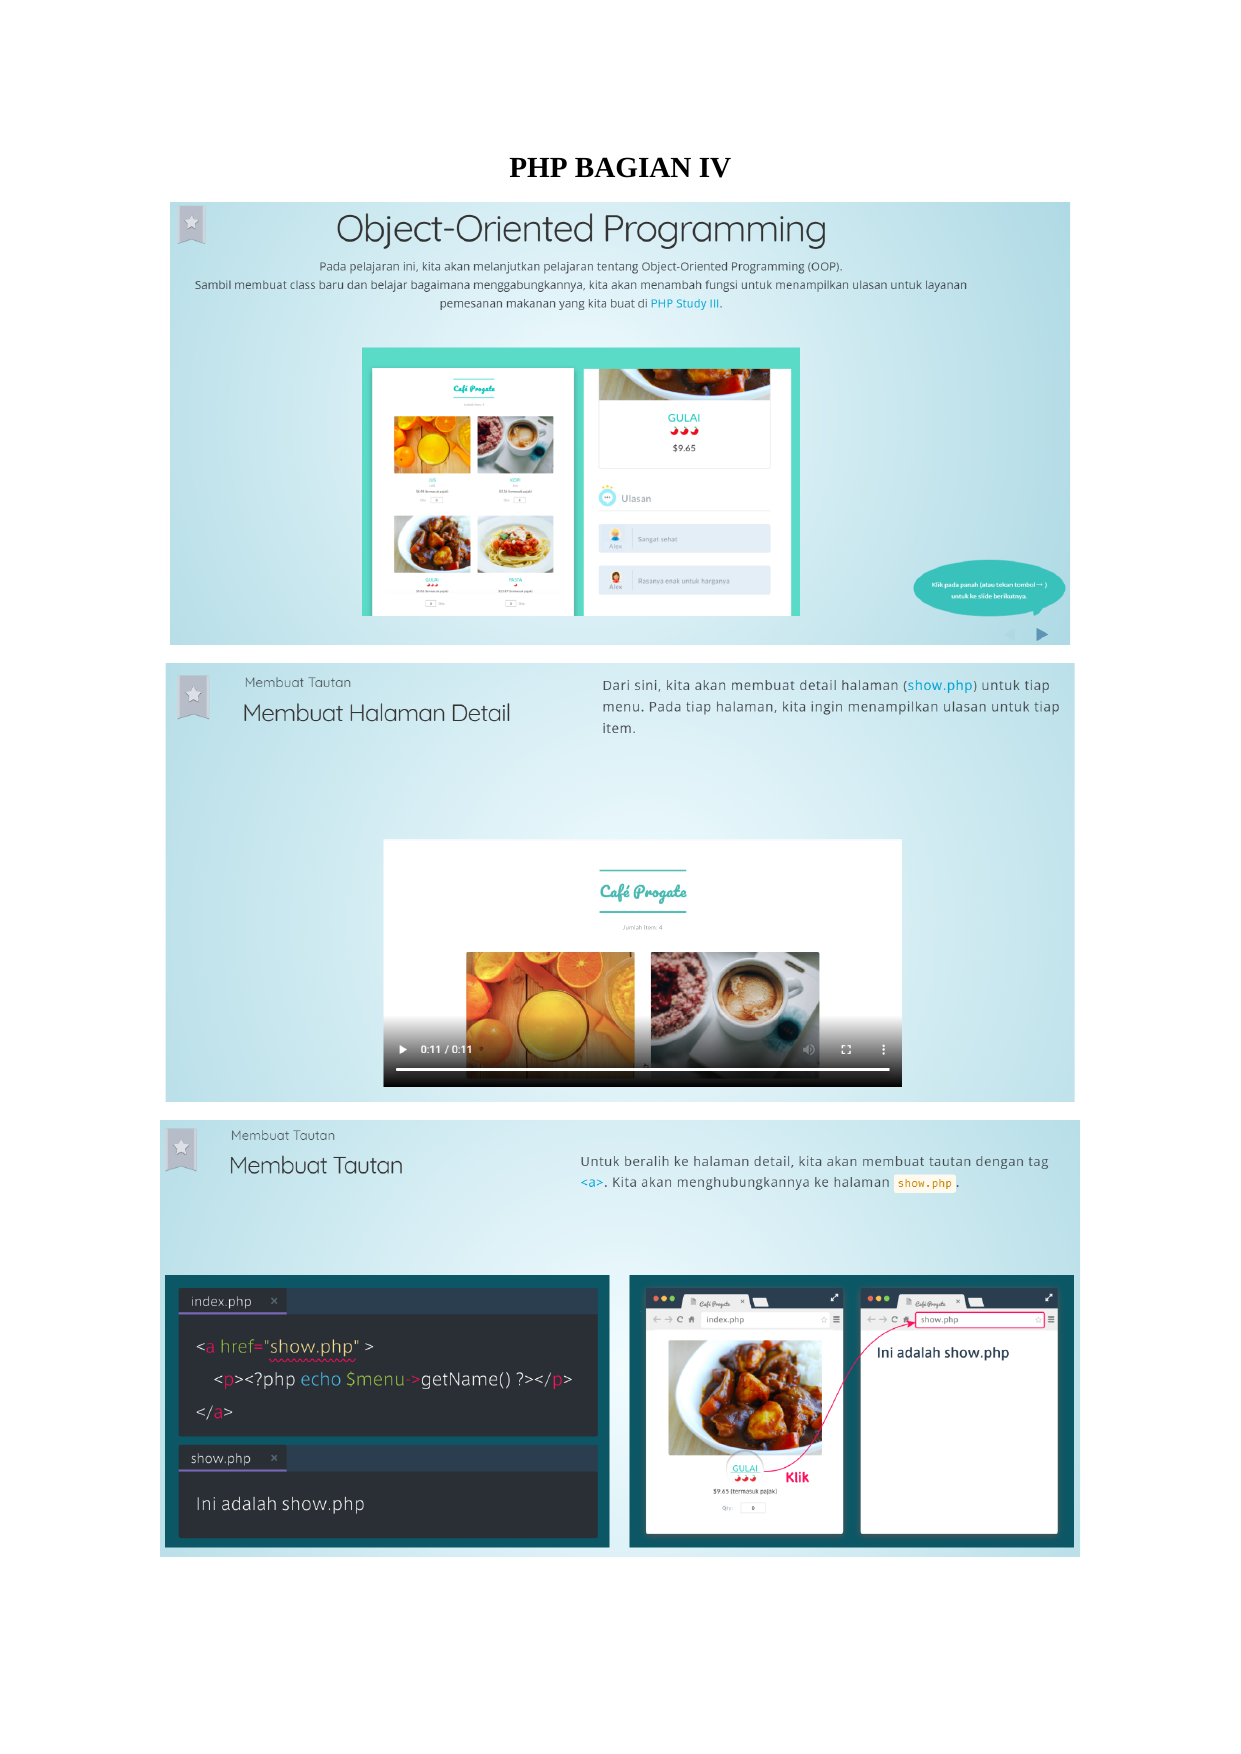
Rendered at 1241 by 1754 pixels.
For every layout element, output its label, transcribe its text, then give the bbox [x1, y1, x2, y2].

picture [170, 202, 1071, 645]
text PHP BAGIAN IV [112, 150, 1128, 183]
picture [160, 1120, 1081, 1557]
picture [165, 663, 1075, 1102]
